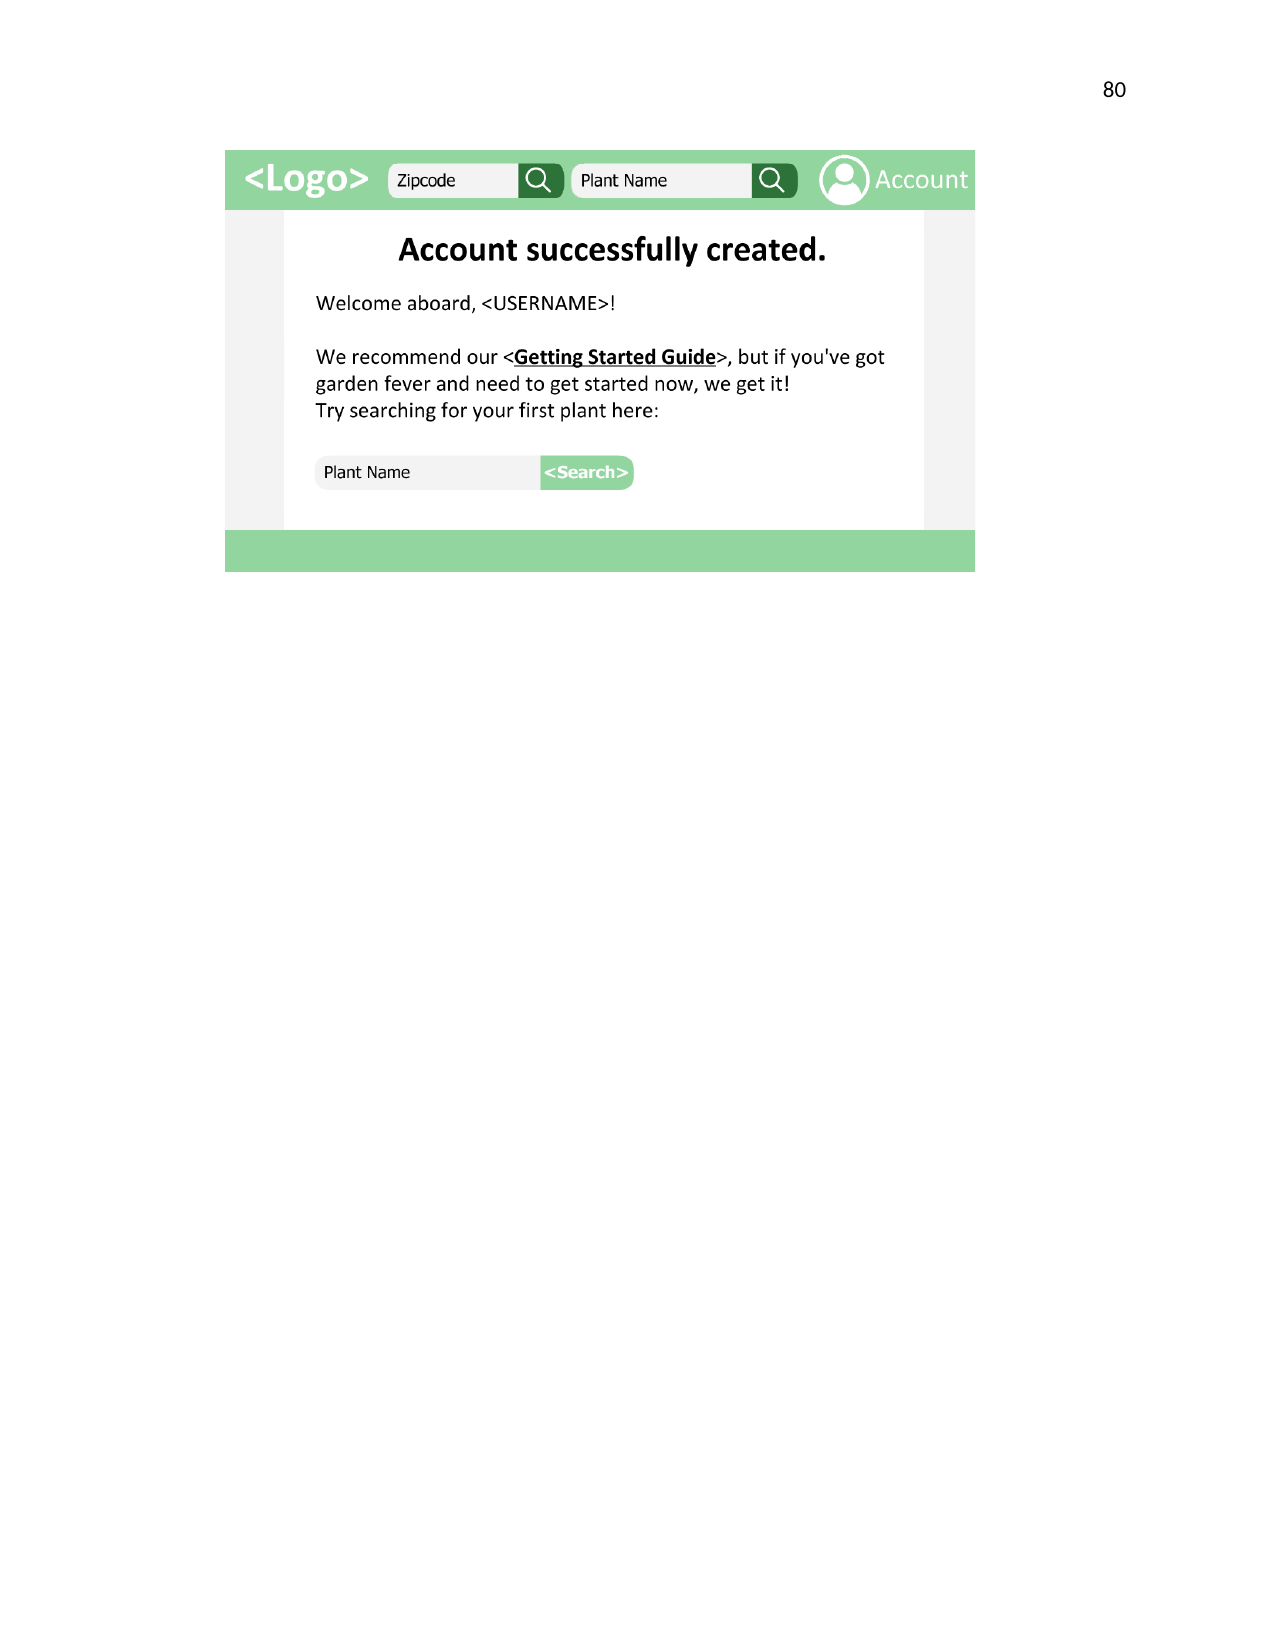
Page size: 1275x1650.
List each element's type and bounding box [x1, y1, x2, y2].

picture [225, 150, 976, 572]
